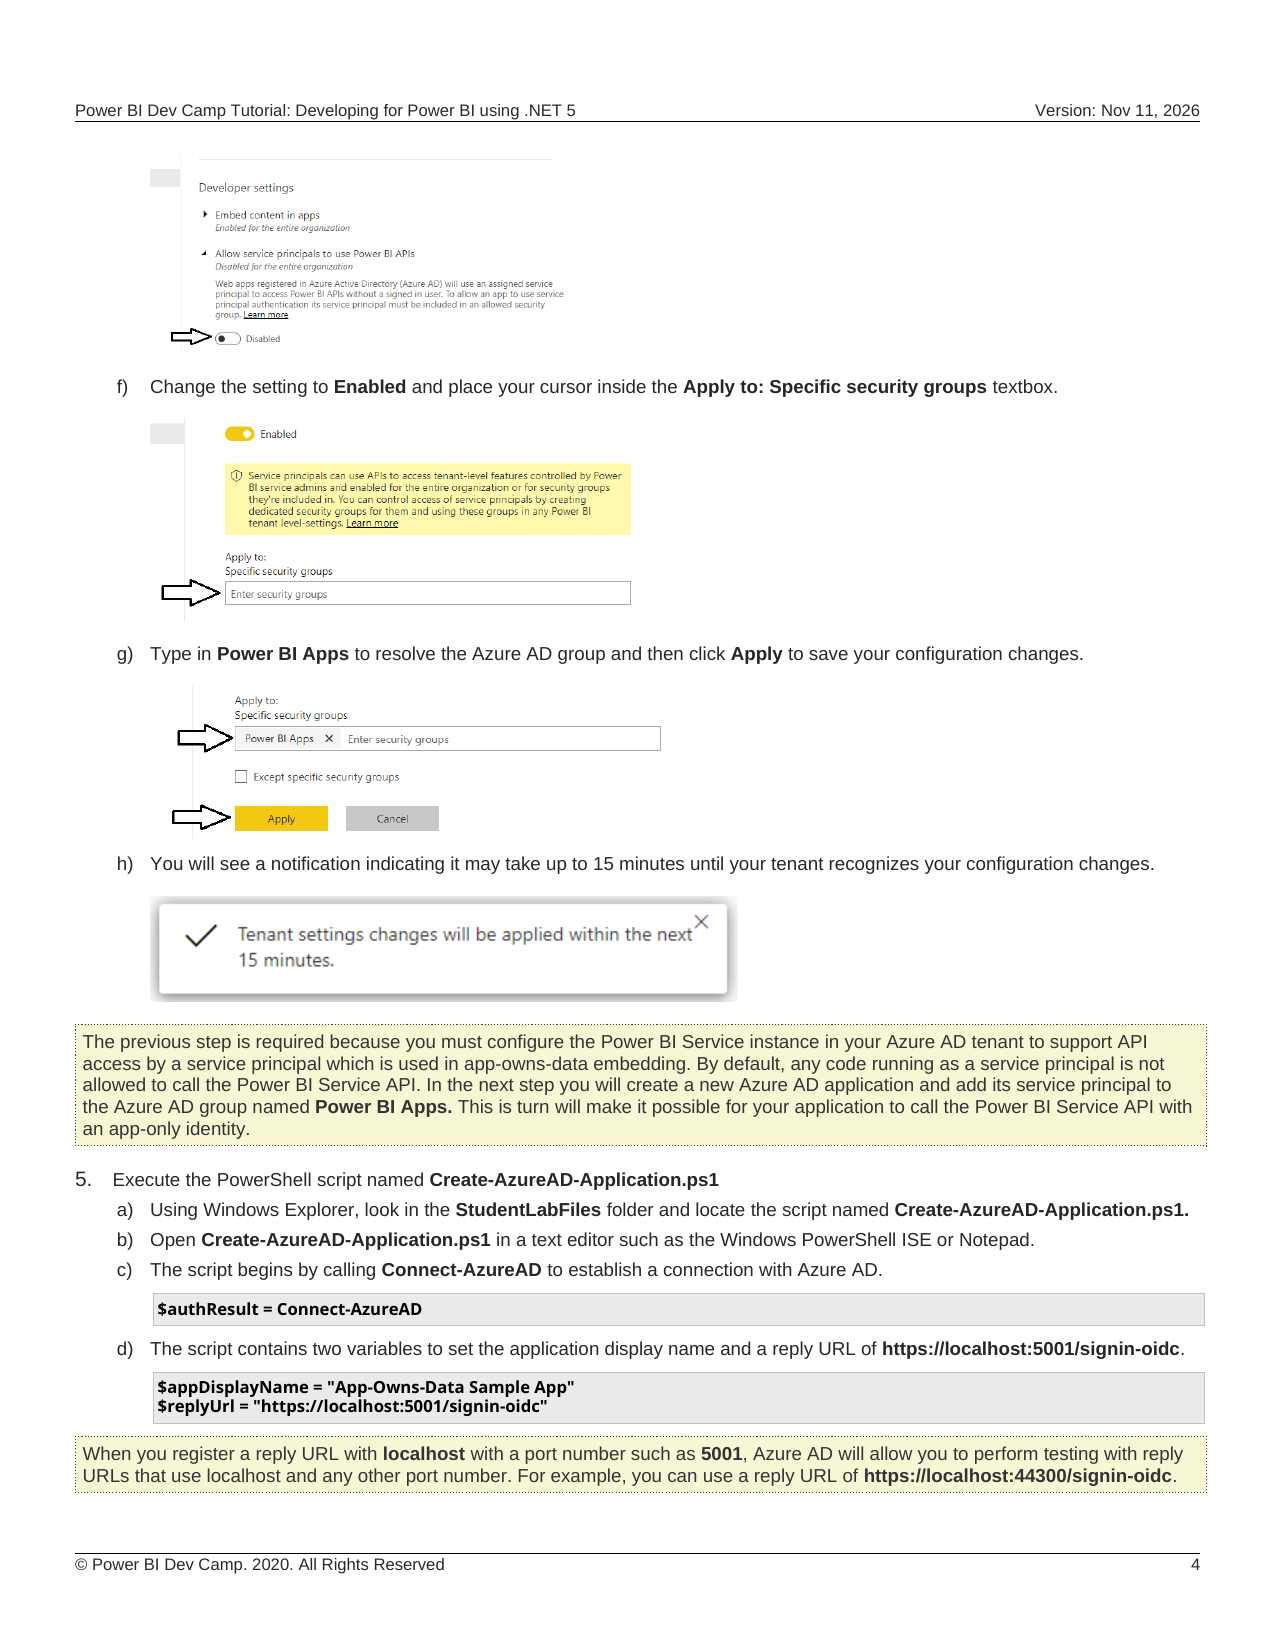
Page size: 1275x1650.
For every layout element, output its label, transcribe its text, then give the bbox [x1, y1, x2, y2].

text Execute the PowerShell script named Create-AzureAD-Application.ps1 [75, 1167, 1200, 1191]
text Using Windows Explorer, look in the StudentLabFiles folder and locate the script named Create-AzureAD-Application.ps1. [117, 1199, 1200, 1221]
picture [150, 686, 679, 839]
text $authResult = Connect-AzureAD [154, 1294, 1204, 1325]
picture [150, 418, 658, 621]
list You will see a notification indicating it may take up to 15 minutes until your tenant recognizes your configuration changes. [117, 853, 1200, 875]
list Type in Power BI Apps to resolve the Azure AD group and then click Apply to save your configuration changes. [117, 643, 1200, 664]
text The script contains two variables to set the application display name and a reply URL of https://localhost:5001/signin-oidc. [117, 1338, 1200, 1359]
text The script begins by calling Connect-AzureAD to establish a connection with Azure AD. [117, 1259, 1200, 1281]
picture [150, 156, 576, 354]
text The previous step is required because you must configure the Power BI Service instance in your Azure AD tenant to support API access by a service principal which is used in app-owns-data embedding. By default, any code running as a service principal is not allowed to call the Power BI Service API. In the next step you will create a new Azure AD application and add its service principal to the Azure AD group named Power BI Apps. This is turn will make it possible for your application to call the Power BI Service API with an app-only identity. [75, 1024, 1207, 1146]
text Open Create-AzureAD-Application.ps1 in a text editor such as the Windows PowerShell ISE or Notepad. [117, 1229, 1200, 1251]
picture [150, 896, 738, 1002]
text When you register a reply URL with localhost with a port number such as 5001, Azure AD will allow you to perform testing with reply URLs that use localhost and any other port number. For example, you can use a reply URL of https://localhost:44300/signin-oidc. [75, 1436, 1207, 1493]
list Change the setting to Enabled and place your cursor inside the Apply to: Specific security groups textbox. [117, 375, 1200, 397]
text $appDisplayName = "App-Owns-Data Sample App" [154, 1373, 1204, 1391]
text $replyUrl = "https://localhost:5001/signin-oidc" [154, 1391, 1204, 1423]
